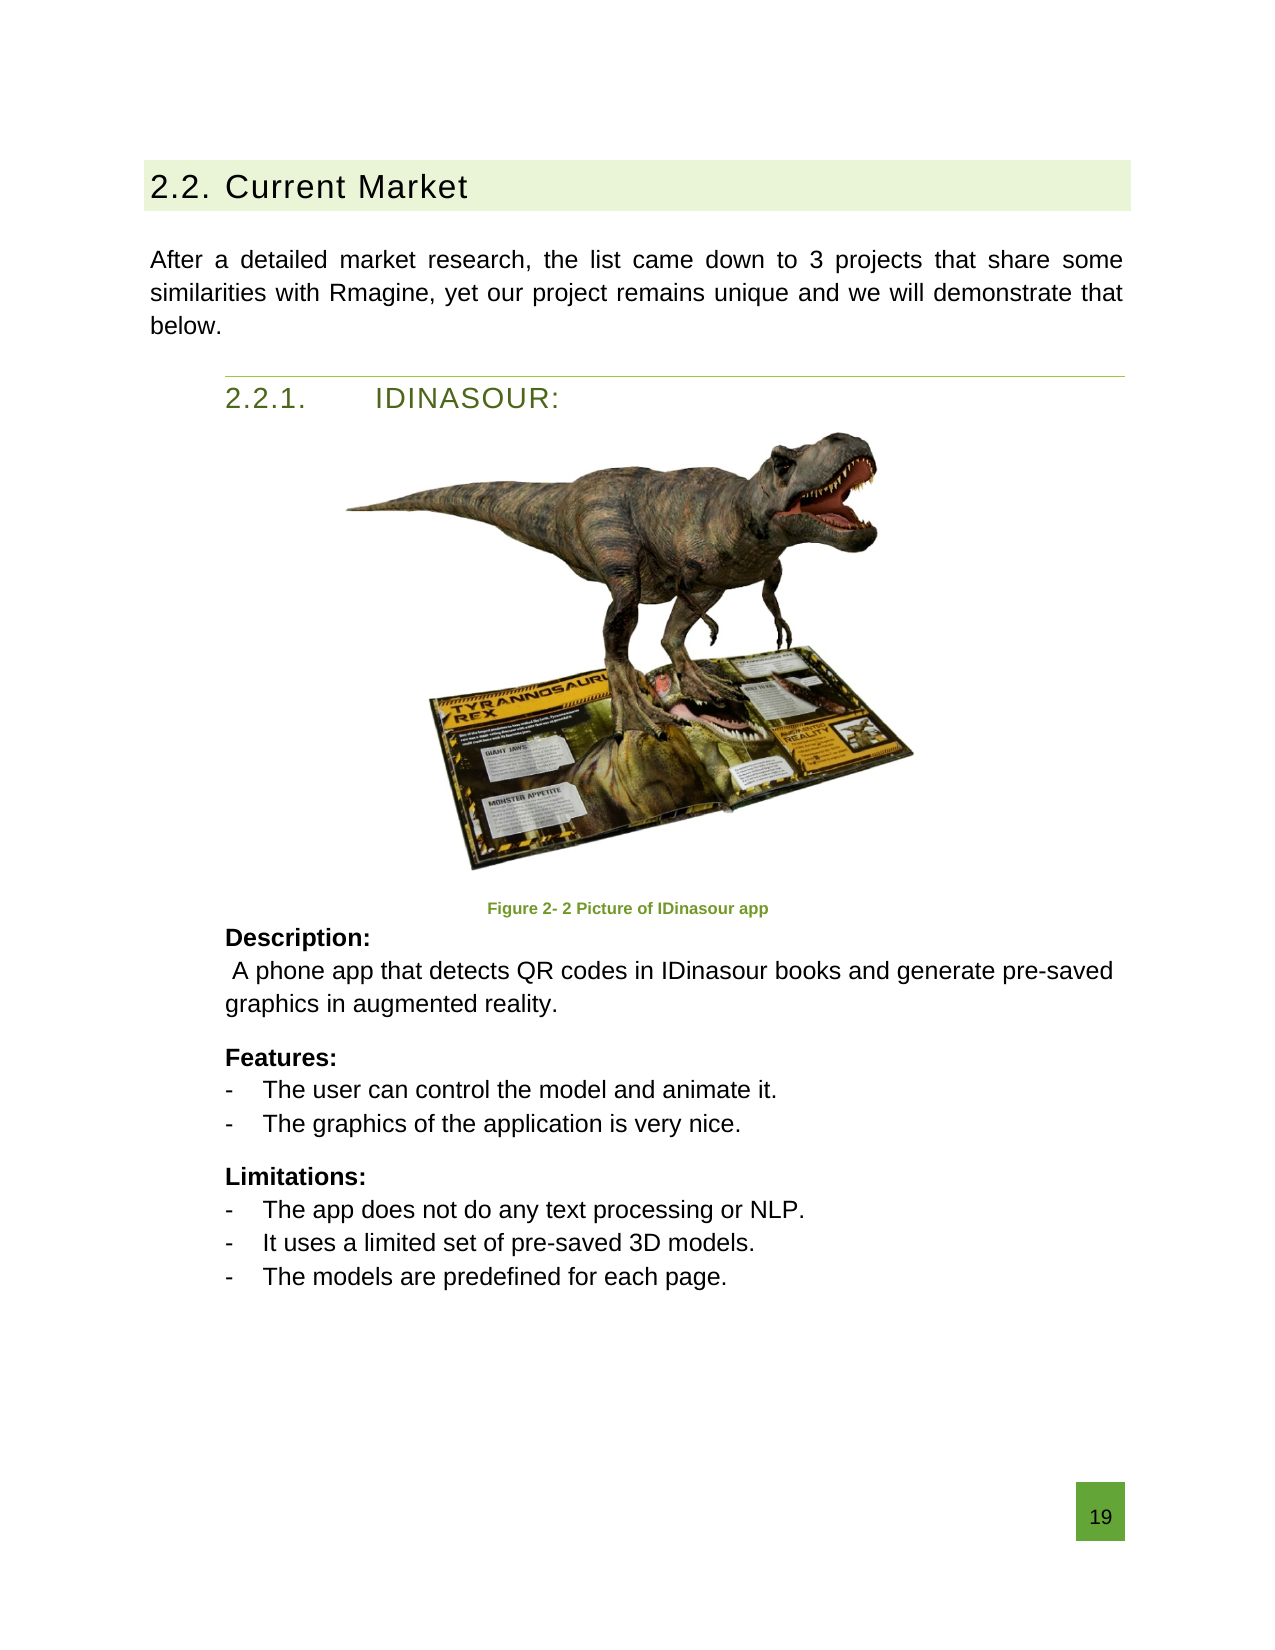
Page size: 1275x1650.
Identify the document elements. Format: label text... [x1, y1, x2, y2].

text A phone app that detects QR codes in IDinasour books and generate pre-saved graphics in augmented reality. [225, 956, 1125, 1017]
picture [332, 423, 924, 879]
list It uses a limited set of pre-saved 3D models. [225, 1228, 1125, 1257]
text After a detailed market research, the list came down to 3 projects that share some similarities with Rmagine, yet our project remains unique and we will demonstrate that below. [150, 245, 1125, 340]
subtitle IDinasour: [225, 377, 1125, 415]
list The app does not do any text processing or NLP. [225, 1195, 1125, 1224]
list The graphics of the application is very nice. [225, 1108, 1125, 1137]
list The user can control the model and animate it. [225, 1076, 1125, 1104]
text Features: [225, 1042, 1125, 1071]
subtitle Current Market [150, 167, 1125, 205]
text Limitations: [225, 1162, 1125, 1191]
list The models are predefined for each page. [225, 1261, 1125, 1290]
